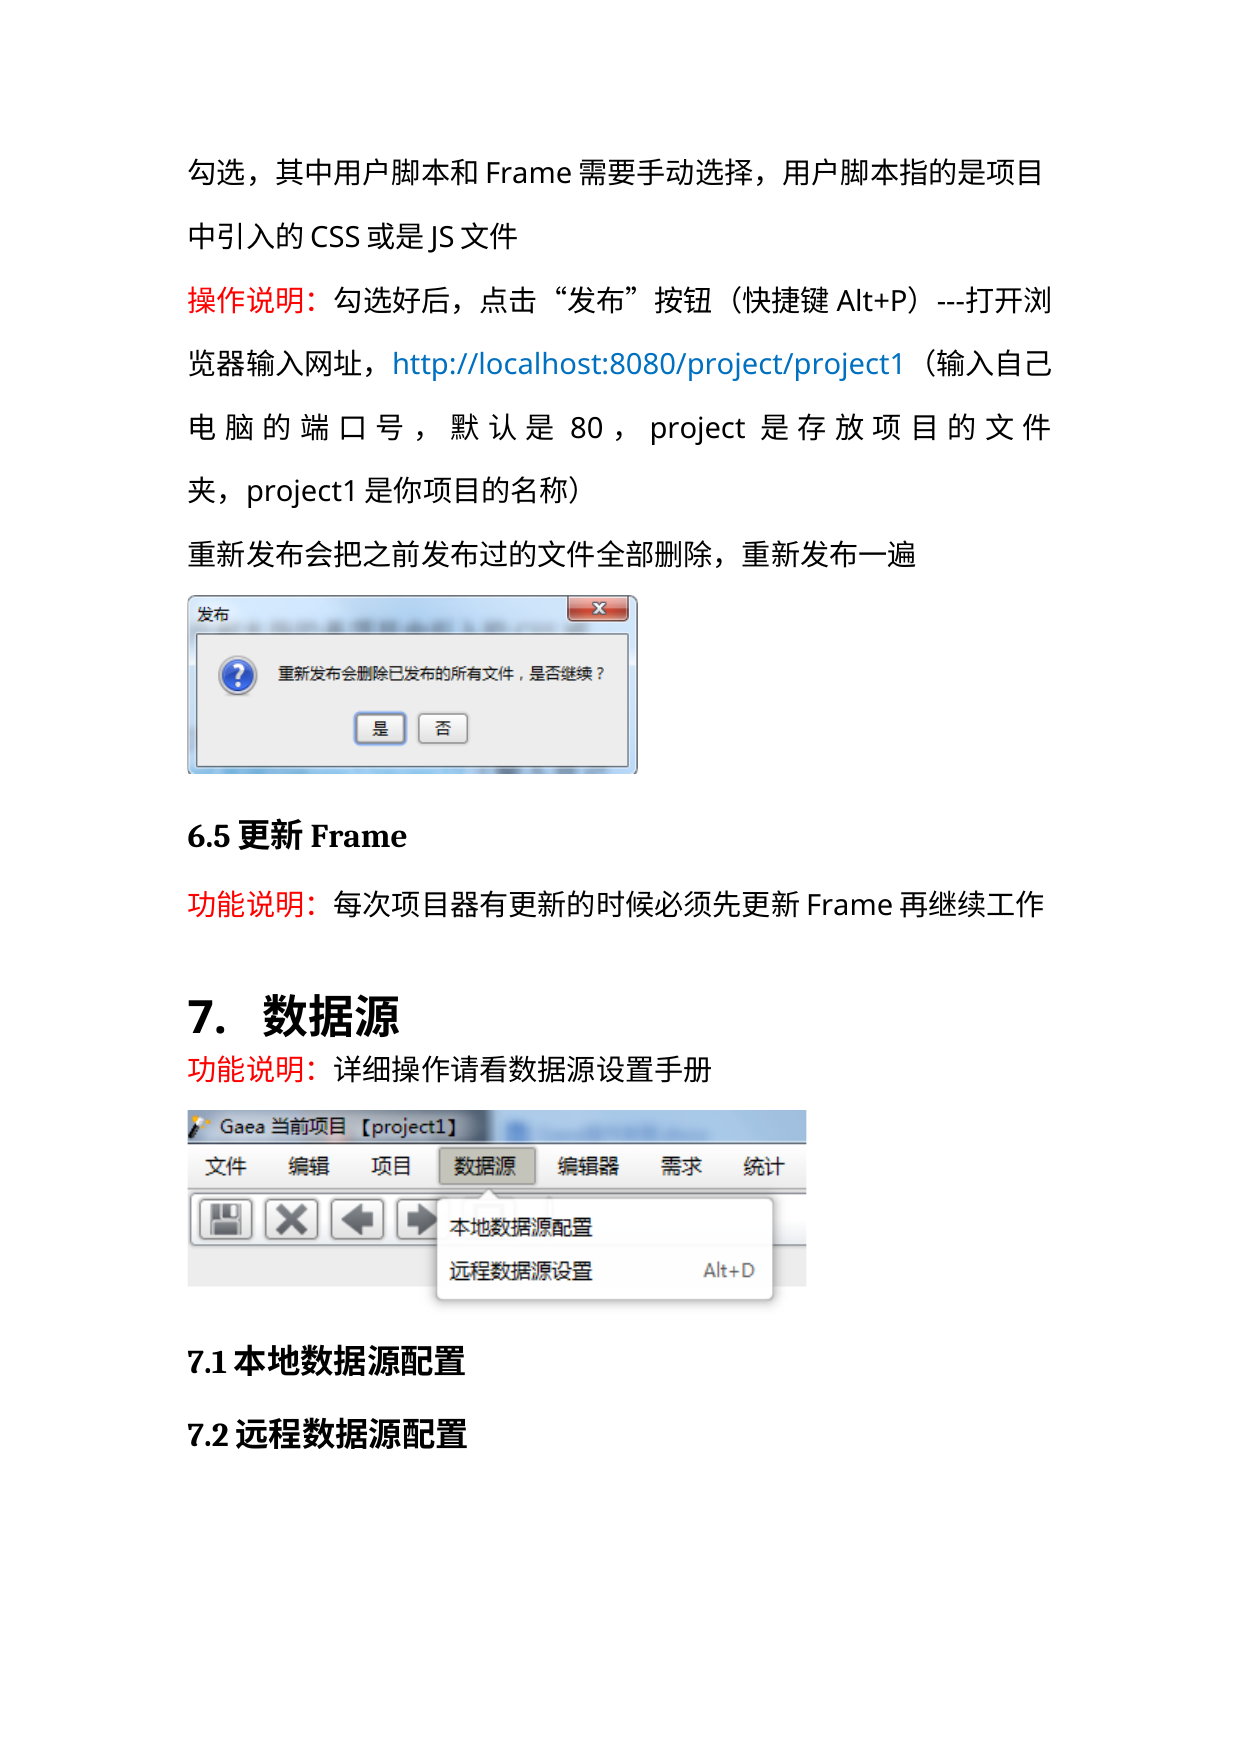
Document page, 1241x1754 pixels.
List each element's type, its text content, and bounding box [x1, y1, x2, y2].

subtitle 数据源 [187, 980, 1053, 1047]
subtitle 6.5更新Frame [187, 809, 1053, 857]
picture [187, 594, 638, 774]
list 操作说明：勾选好后，点击“发布”按钮（快捷键Alt+P）---打开浏览器输入网址，http://localhost:8080/project/project1（输入自己电脑的端口号，默认是80，project是存放项目的文件夹，project1是你项目的名称） [187, 277, 1053, 510]
subtitle 7.1本地数据源配置 [187, 1335, 1053, 1383]
subtitle 7.2远程数据源配置 [187, 1407, 1053, 1456]
text 功能说明：每次项目器有更新的时候必须先更新Frame再继续工作 [187, 881, 1053, 924]
text 功能说明：详细操作请看数据源设置手册 [187, 1047, 1053, 1089]
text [187, 150, 1053, 256]
list 重新发布会把之前发布过的文件全部删除，重新发布一遍 [187, 531, 1053, 573]
picture [187, 1110, 807, 1315]
